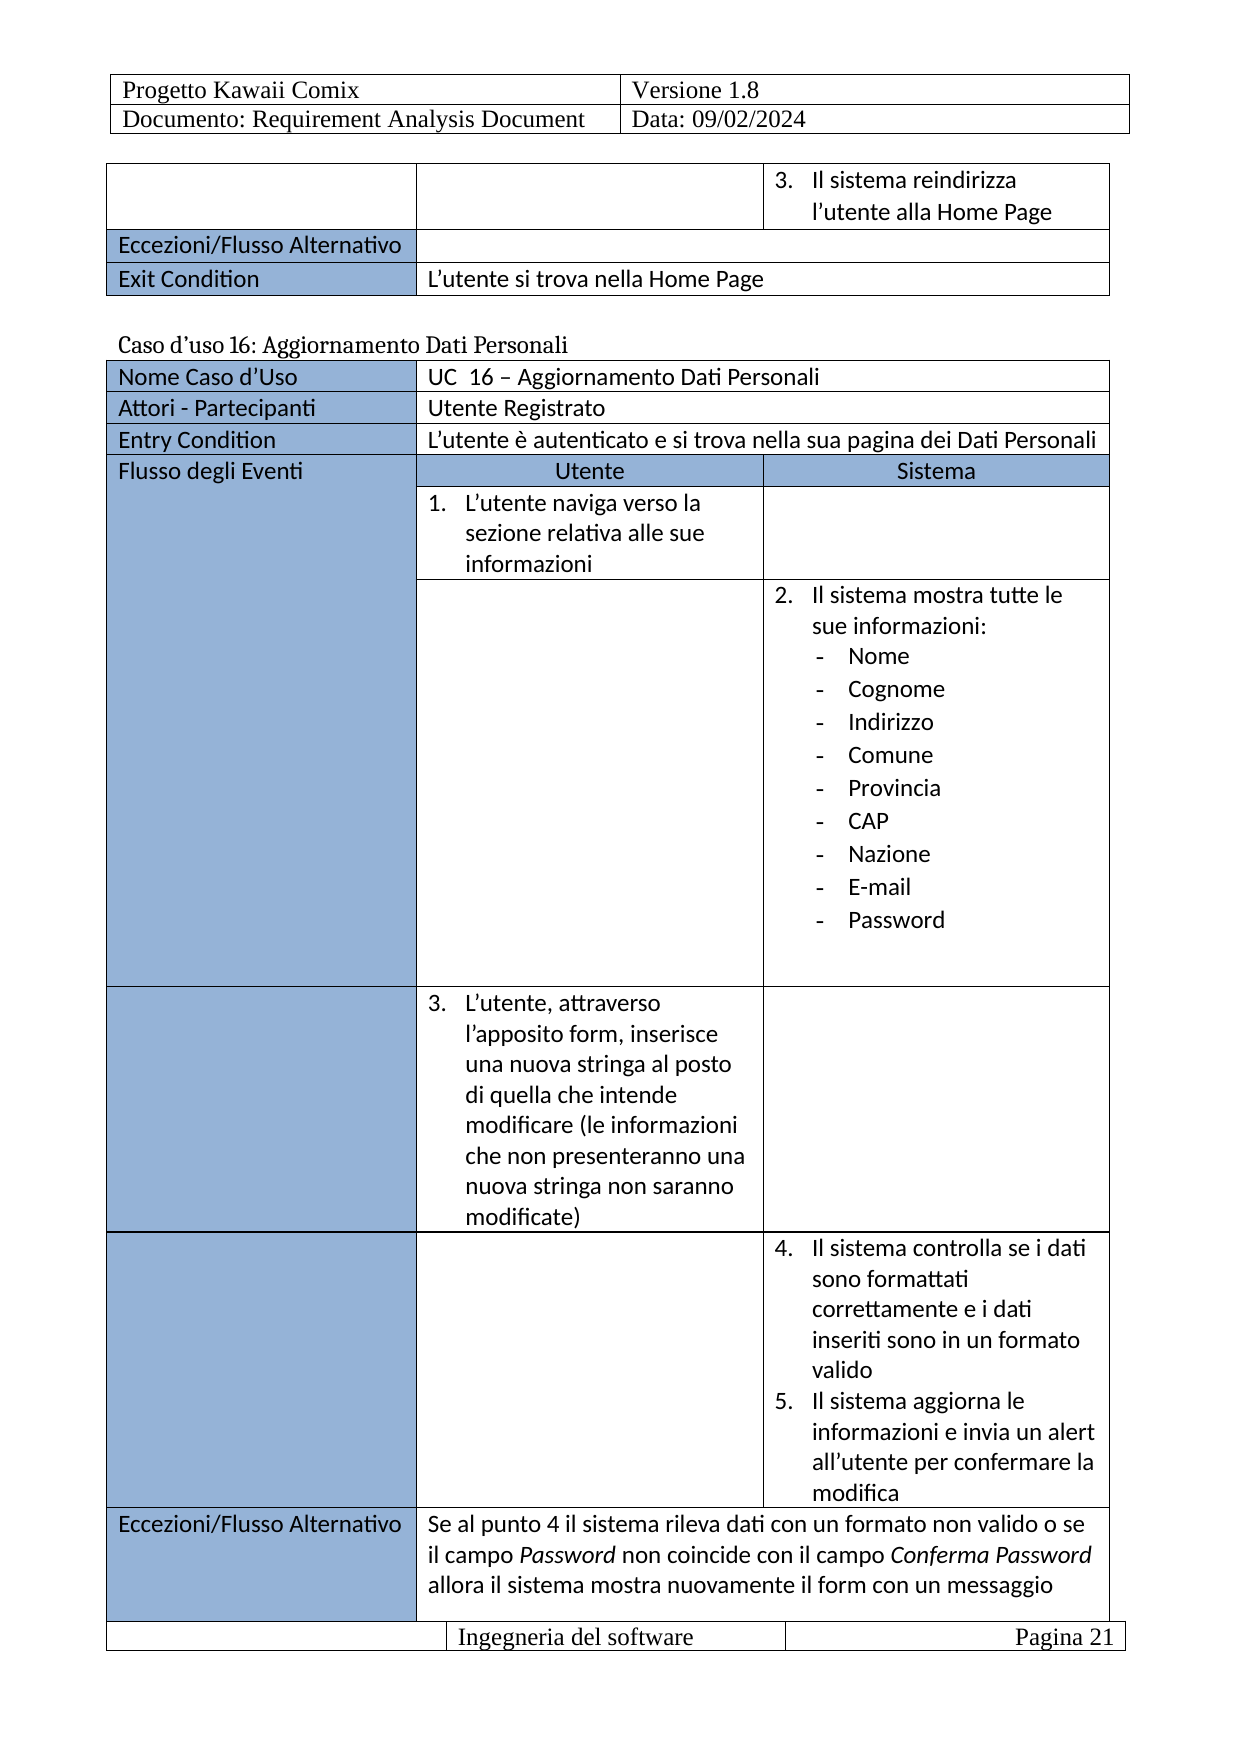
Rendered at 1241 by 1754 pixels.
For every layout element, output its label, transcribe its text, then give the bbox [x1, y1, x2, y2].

table_cell [764, 987, 1109, 1231]
table_cell Eccezioni/Flusso Alternativo [107, 230, 416, 262]
table_header Nome Caso d’Uso [107, 361, 416, 391]
table_cell L’utente naviga verso la sezione relativa alle sue informazioni [417, 487, 763, 578]
table_cell [107, 1233, 416, 1507]
table_cell [107, 987, 416, 1231]
table_cell Utente Registrato [417, 392, 1109, 423]
table_cell Il sistema controlla se i dati sono formattati correttamente e i dati inseriti sono in un formato valido Il sistema aggiorna le informazioni e invia un alert all’utente per confermare la modifica [764, 1233, 1109, 1507]
table_cell [417, 580, 763, 986]
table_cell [107, 1508, 416, 1621]
table_header UC 16 – Aggiornamento Dati Personali [417, 361, 1109, 391]
subtitle Caso d’uso 16: Aggiornamento Dati Personali [118, 331, 1122, 359]
table_cell L’utente si trova nella Home Page [417, 263, 1109, 295]
table_cell [417, 164, 763, 229]
table_cell Utente [417, 455, 763, 486]
table_cell [417, 1233, 763, 1507]
table_cell Sistema [764, 455, 1109, 486]
table_cell [417, 230, 1109, 262]
table_cell L’utente, attraverso l’apposito form, inserisce una nuova stringa al posto di quella che intende modificare (le informazioni che non presenteranno una nuova stringa non saranno modificate) [417, 987, 763, 1231]
table_cell Flusso degli Eventi [107, 455, 416, 986]
table_cell Entry Condition [107, 424, 416, 454]
table_cell Il sistema mostra tutte le sue informazioni: Nome Cognome Indirizzo Comune Provincia CAP Nazione E-mail Password [764, 580, 1109, 986]
table_cell [764, 487, 1109, 578]
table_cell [764, 164, 1109, 229]
table_cell Exit Condition [107, 263, 416, 295]
table_cell L’utente è autenticato e si trova nella sua pagina dei Dati Personali [417, 424, 1109, 454]
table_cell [417, 1508, 1109, 1621]
table_cell Attori - Partecipanti [107, 392, 416, 423]
